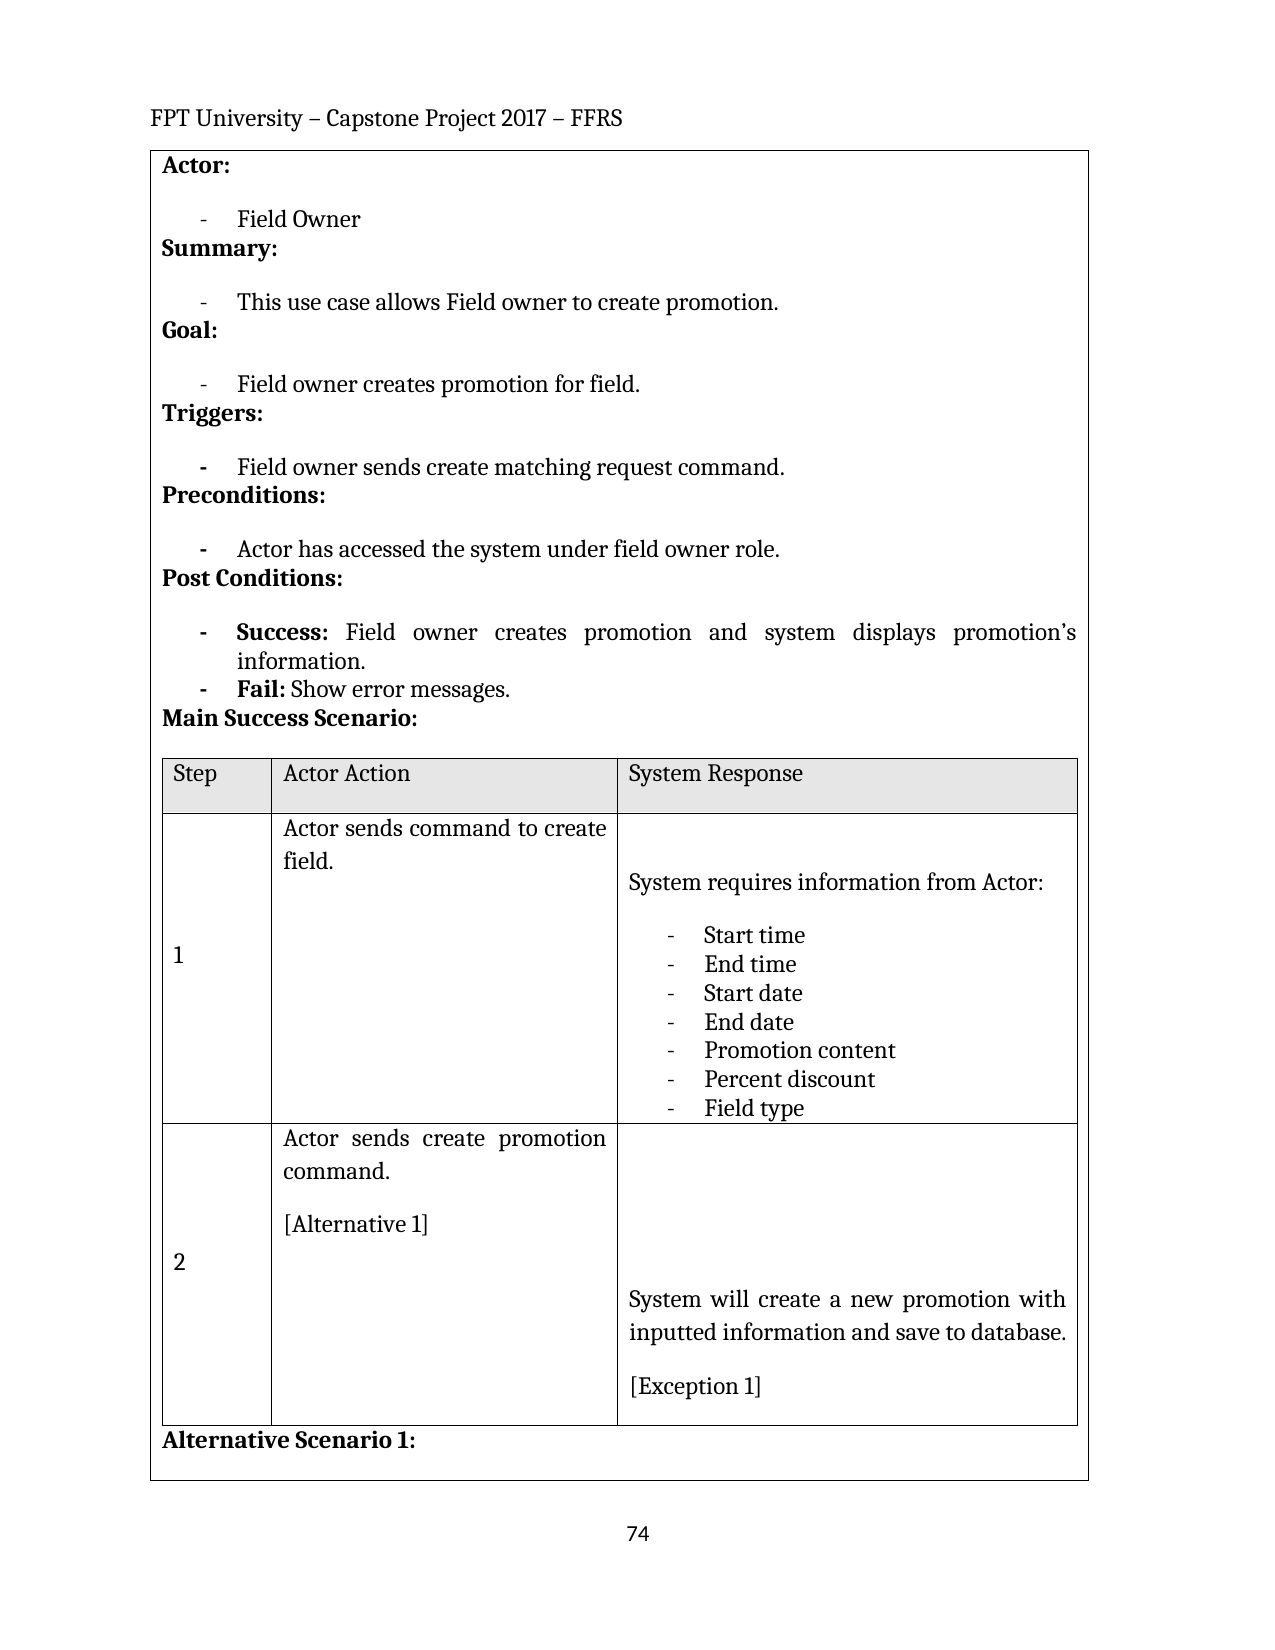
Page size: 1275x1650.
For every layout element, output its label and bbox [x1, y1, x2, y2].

table_cell [151, 151, 1088, 1480]
